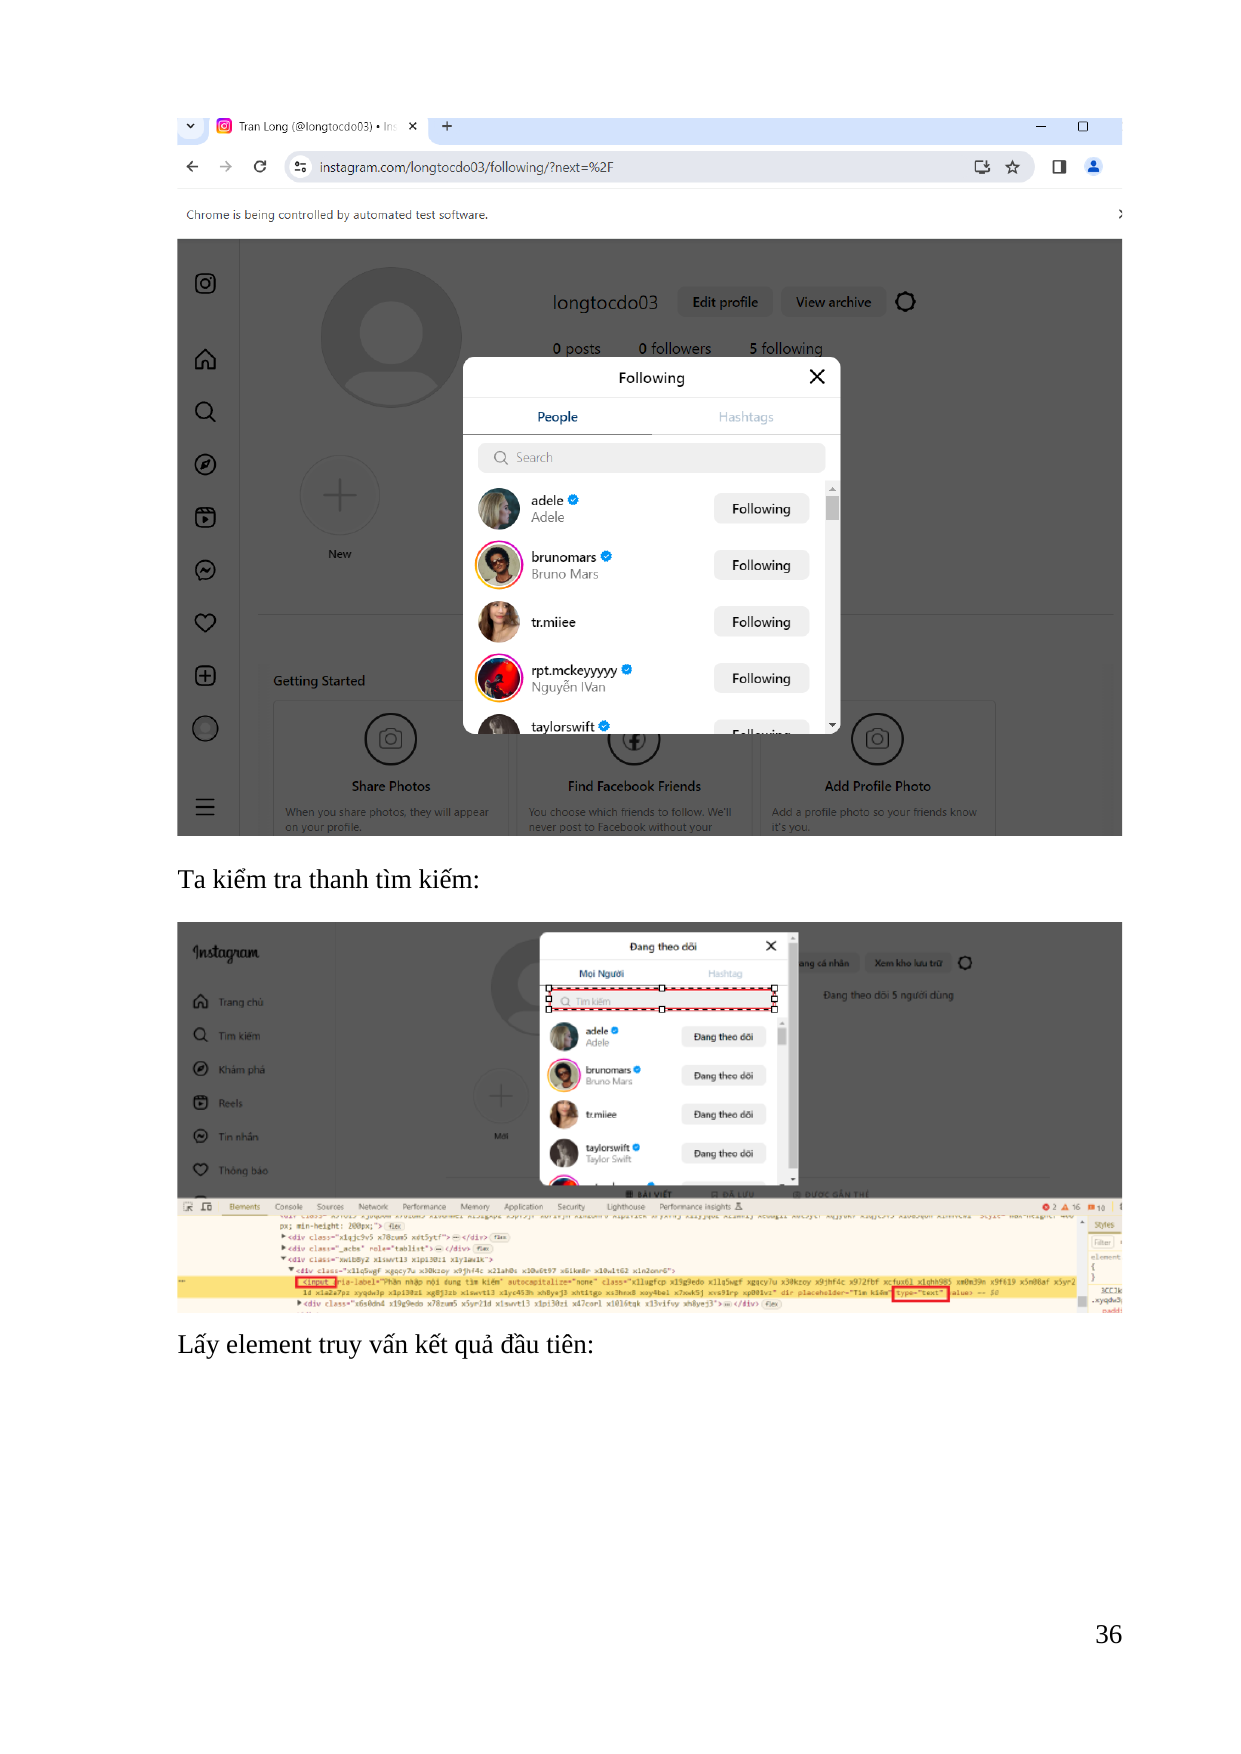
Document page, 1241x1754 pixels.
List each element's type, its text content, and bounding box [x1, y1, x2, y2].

text Lấy element truy vấn kết quả đầu tiên: [177, 1313, 1122, 1359]
text Ta kiểm tra thanh tìm kiếm: [177, 863, 1122, 894]
picture [177, 118, 1123, 836]
picture [177, 922, 1123, 1313]
